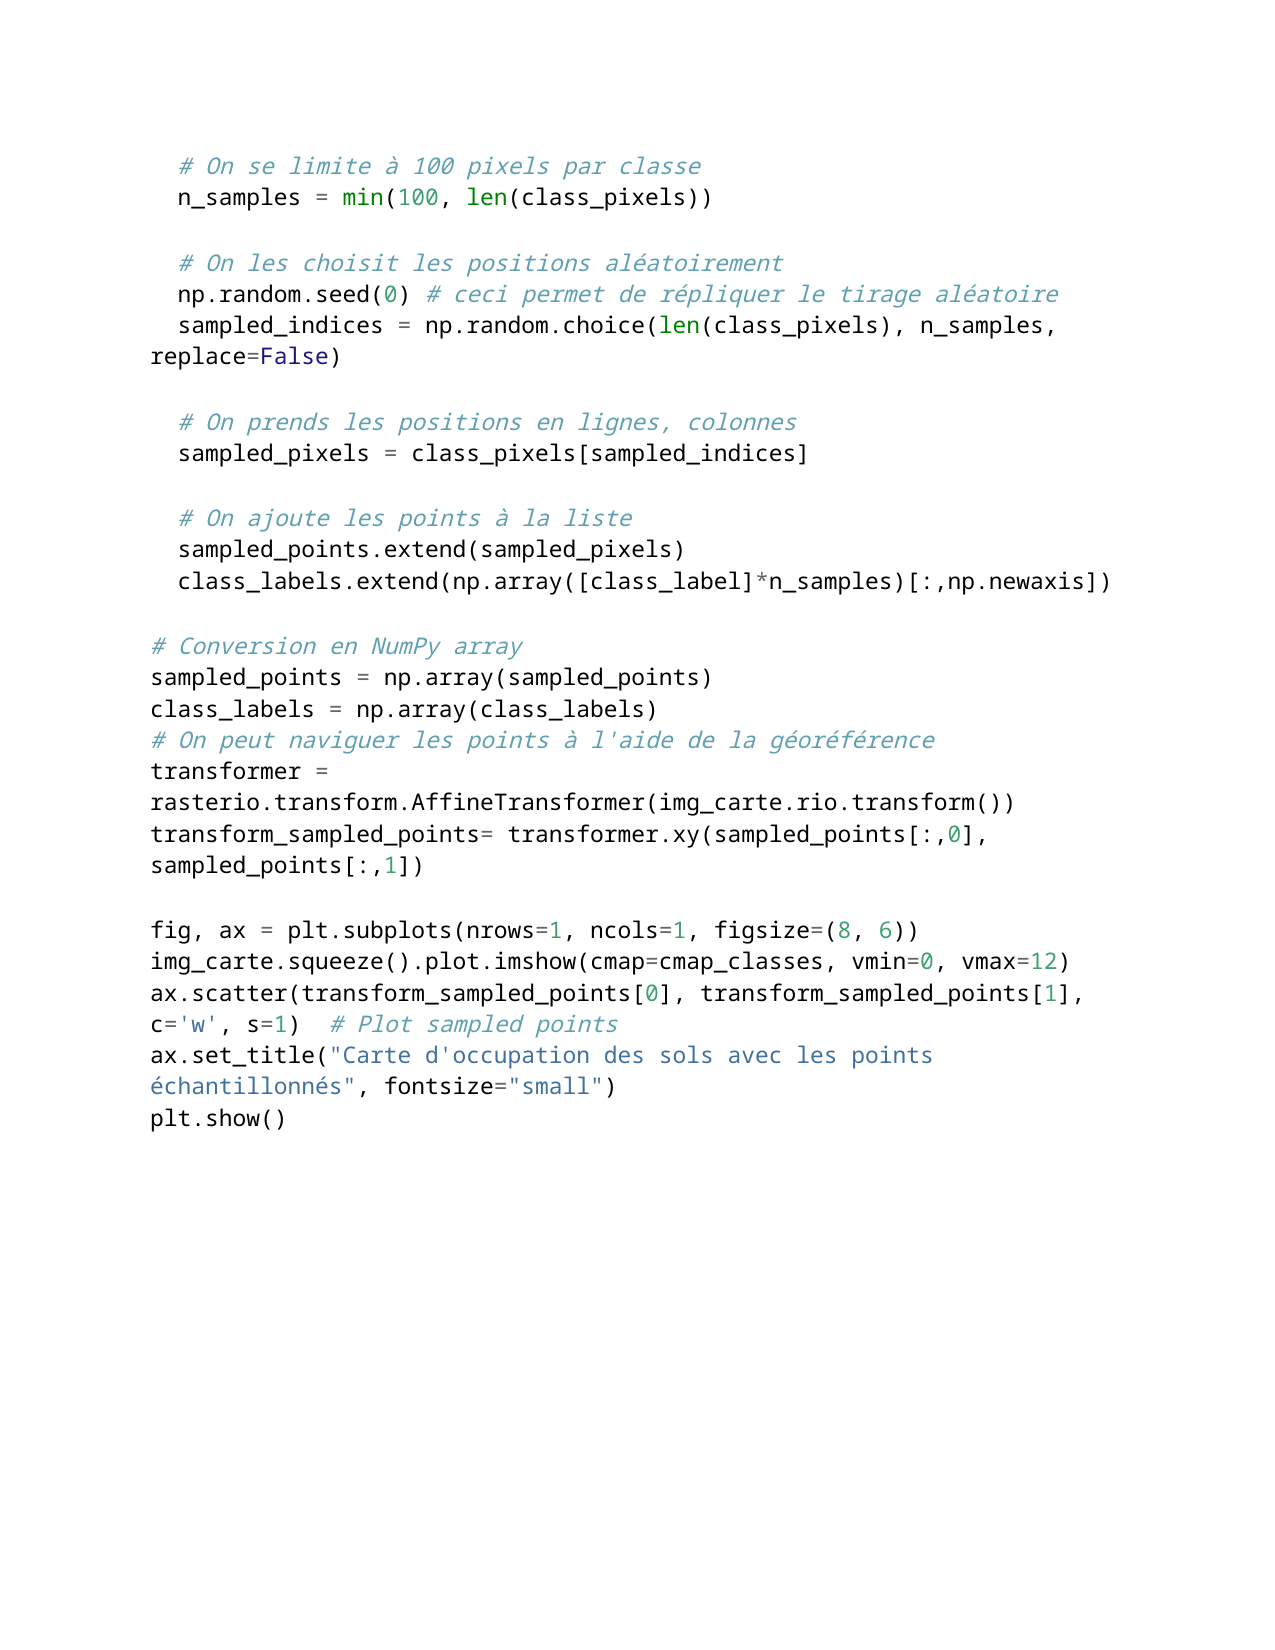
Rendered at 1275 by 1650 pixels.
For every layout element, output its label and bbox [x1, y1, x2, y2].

text [150, 150, 1125, 1133]
